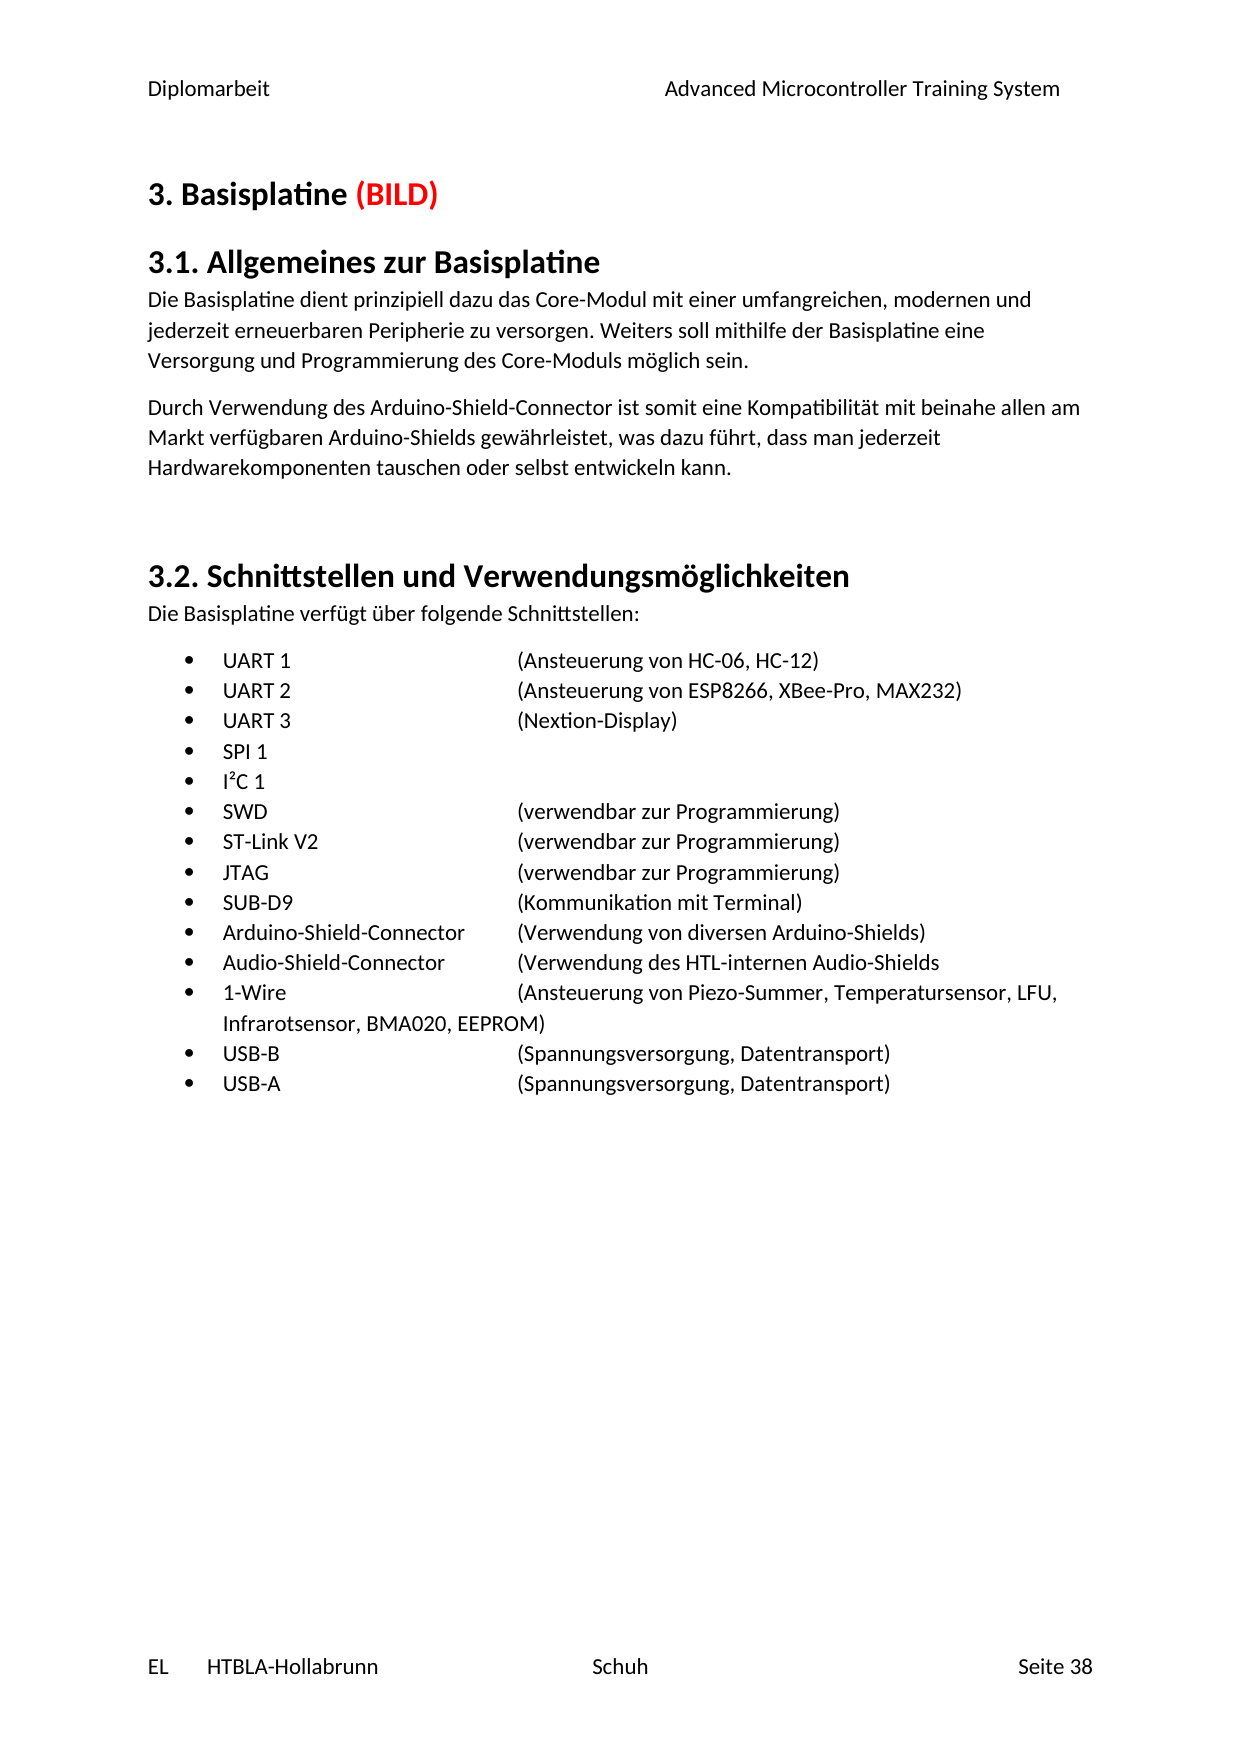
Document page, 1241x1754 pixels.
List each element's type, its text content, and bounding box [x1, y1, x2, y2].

list JTAG (verwendbar zur Programmierung) [185, 858, 1093, 886]
subtitle 3.1. Allgemeines zur Basisplatine [148, 242, 1093, 282]
list UART 2 (Ansteuerung von ESP8266, XBee-Pro, MAX232) [185, 676, 1093, 704]
list SUB-D9 (Kommunikation mit Terminal) [185, 888, 1093, 916]
list ST-Link V2 (verwendbar zur Programmierung) [185, 827, 1093, 855]
list SWD (verwendbar zur Programmierung) [185, 797, 1093, 825]
list Arduino-Shield-Connector (Verwendung von diversen Arduino-Shields) [185, 918, 1093, 946]
list Audio-Shield-Connector (Verwendung des HTL-internen Audio-Shields [185, 948, 1093, 976]
list USB-A (Spannungsversorgung, Datentransport) [185, 1069, 1093, 1097]
list USB-B (Spannungsversorgung, Datentransport) [185, 1039, 1093, 1067]
list I²C 1 [185, 767, 1093, 795]
subtitle 3.2. Schnittstellen und Verwendungsmöglichkeiten [148, 555, 1093, 596]
subtitle 3. Basisplatine (BILD) [148, 173, 1093, 213]
list UART 3 (Nextion-Display) [185, 707, 1093, 734]
list SPI 1 [185, 737, 1093, 765]
text Die Basisplatine dient prinzipiell dazu das Core-Modul mit einer umfangreichen, modernen und jederzeit erneuerbaren Peripherie zu versorgen. Weiters soll mithilfe der Basisplatine eine Versorgung und Programmierung des Core-Moduls möglich sein. [148, 286, 1093, 374]
text Die Basisplatine verfügt über folgende Schnittstellen: [148, 599, 1093, 627]
text Durch Verwendung des Arduino-Shield-Connector ist somit eine Kompatibilität mit beinahe allen am Markt verfügbaren Arduino-Shields gewährleistet, was dazu führt, dass man jederzeit Hardwarekomponenten tauschen oder selbst entwickeln kann. [148, 393, 1093, 481]
list 1-Wire (Ansteuerung von Piezo-Summer, Temperatursensor, LFU, Infrarotsensor, BMA020, EEPROM) [185, 978, 1093, 1037]
list UART 1 (Ansteuerung von HC-06, HC-12) [185, 646, 1093, 674]
